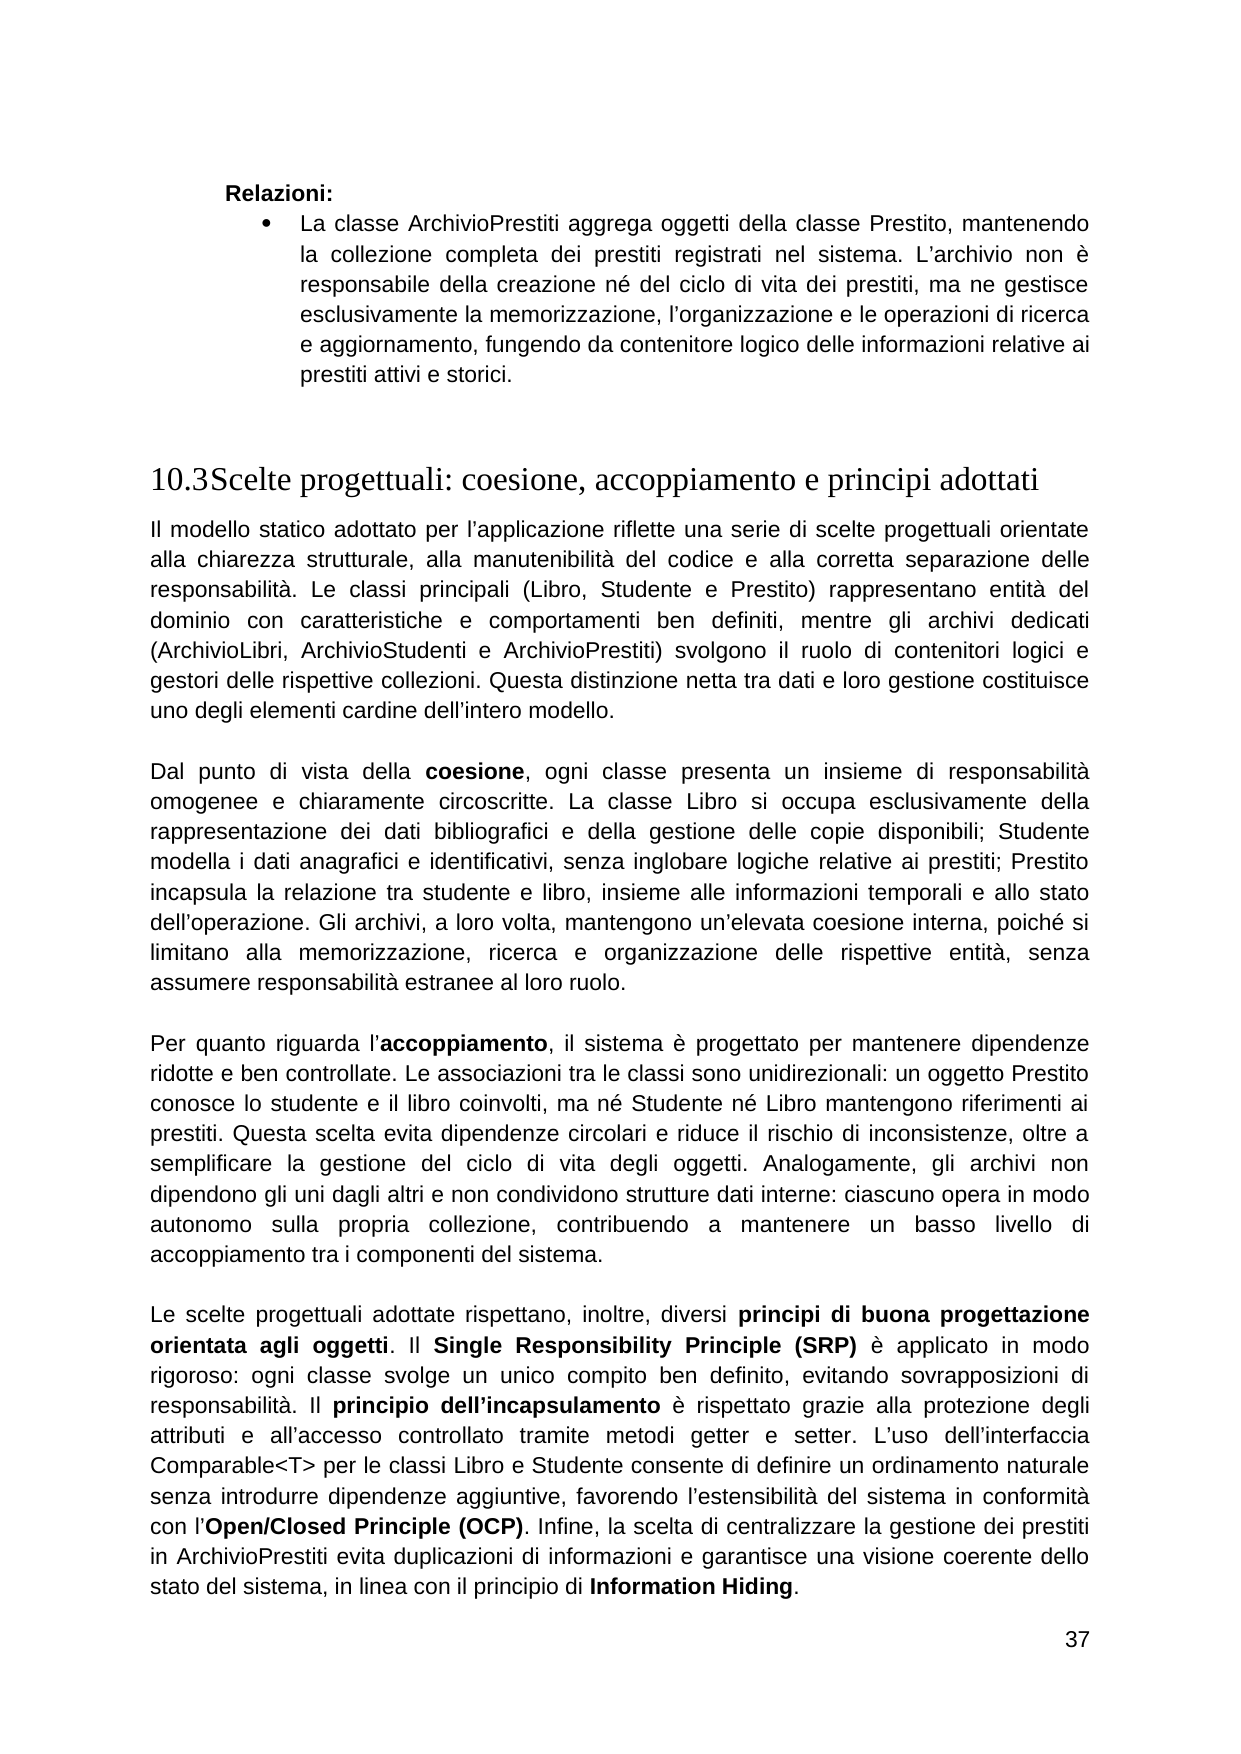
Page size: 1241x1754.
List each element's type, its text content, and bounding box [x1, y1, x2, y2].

text Le scelte progettuali adottate rispettano, inoltre, diversi principi di buona progettazione orientata agli oggetti. Il Single Responsibility Principle (SRP) è applicato in modo rigoroso: ogni classe svolge un unico compito ben definito, evitando sovrapposizioni di responsabilità. Il principio dell’incapsulamento è rispettato grazie alla protezione degli attributi e all’accesso controllato tramite metodi getter e setter. L’uso dell’interfaccia Comparable<T> per le classi Libro e Studente consente di definire un ordinamento naturale senza introdurre dipendenze aggiuntive, favorendo l’estensibilità del sistema in conformità con l’Open/Closed Principle (OCP). Infine, la scelta di centralizzare la gestione dei prestiti in ArchivioPrestiti evita duplicazioni di informazioni e garantisce una visione coerente dello stato del sistema, in linea con il principio di Information Hiding. [150, 1301, 1090, 1599]
text Dal punto di vista della coesione, ogni classe presenta un insieme di responsabilità omogenee e chiaramente circoscritte. La classe Libro si occupa esclusivamente della rappresentazione dei dati bibliografici e della gestione delle copie disponibili; Studente modella i dati anagrafici e identificativi, senza inglobare logiche relative ai prestiti; Prestito incapsula la relazione tra studente e libro, insieme alle informazioni temporali e allo stato dell’operazione. Gli archivi, a loro volta, mantengono un’elevata coesione interna, poiché si limitano alla memorizzazione, ricerca e organizzazione delle rispettive entità, senza assumere responsabilità estranee al loro ruolo. [150, 758, 1090, 995]
subtitle Scelte progettuali: coesione, accoppiamento e principi adottati [150, 459, 1090, 498]
text Relazioni: [225, 180, 1090, 207]
list La classe ArchivioPrestiti aggrega oggetti della classe Prestito, mantenendo la collezione completa dei prestiti registrati nel sistema. L’archivio non è responsabile della creazione né del ciclo di vita dei prestiti, ma ne gestisce esclusivamente la memorizzazione, l’organizzazione e le operazioni di ricerca e aggiornamento, fungendo da contenitore logico delle informazioni relative ai prestiti attivi e storici. [262, 210, 1090, 388]
text Per quanto riguarda l’accoppiamento, il sistema è progettato per mantenere dipendenze ridotte e ben controllate. Le associazioni tra le classi sono unidirezionali: un oggetto Prestito conosce lo studente e il libro coinvolti, ma né Studente né Libro mantengono riferimenti ai prestiti. Questa scelta evita dipendenze circolari e riduce il rischio di inconsistenze, oltre a semplificare la gestione del ciclo di vita degli oggetti. Analogamente, gli archivi non dipendono gli uni dagli altri e non condividono strutture dati interne: ciascuno opera in modo autonomo sulla propria collezione, contribuendo a mantenere un basso livello di accoppiamento tra i componenti del sistema. [150, 1029, 1090, 1267]
text Il modello statico adottato per l’applicazione riflette una serie di scelte progettuali orientate alla chiarezza strutturale, alla manutenibilità del codice e alla corretta separazione delle responsabilità. Le classi principali (Libro, Studente e Prestito) rappresentano entità del dominio con caratteristiche e comportamenti ben definiti, mentre gli archivi dedicati (ArchivioLibri, ArchivioStudenti e ArchivioPrestiti) svolgono il ruolo di contenitori logici e gestori delle rispettive collezioni. Questa distinzione netta tra dati e loro gestione costituisce uno degli elementi cardine dell’intero modello. [150, 516, 1090, 723]
